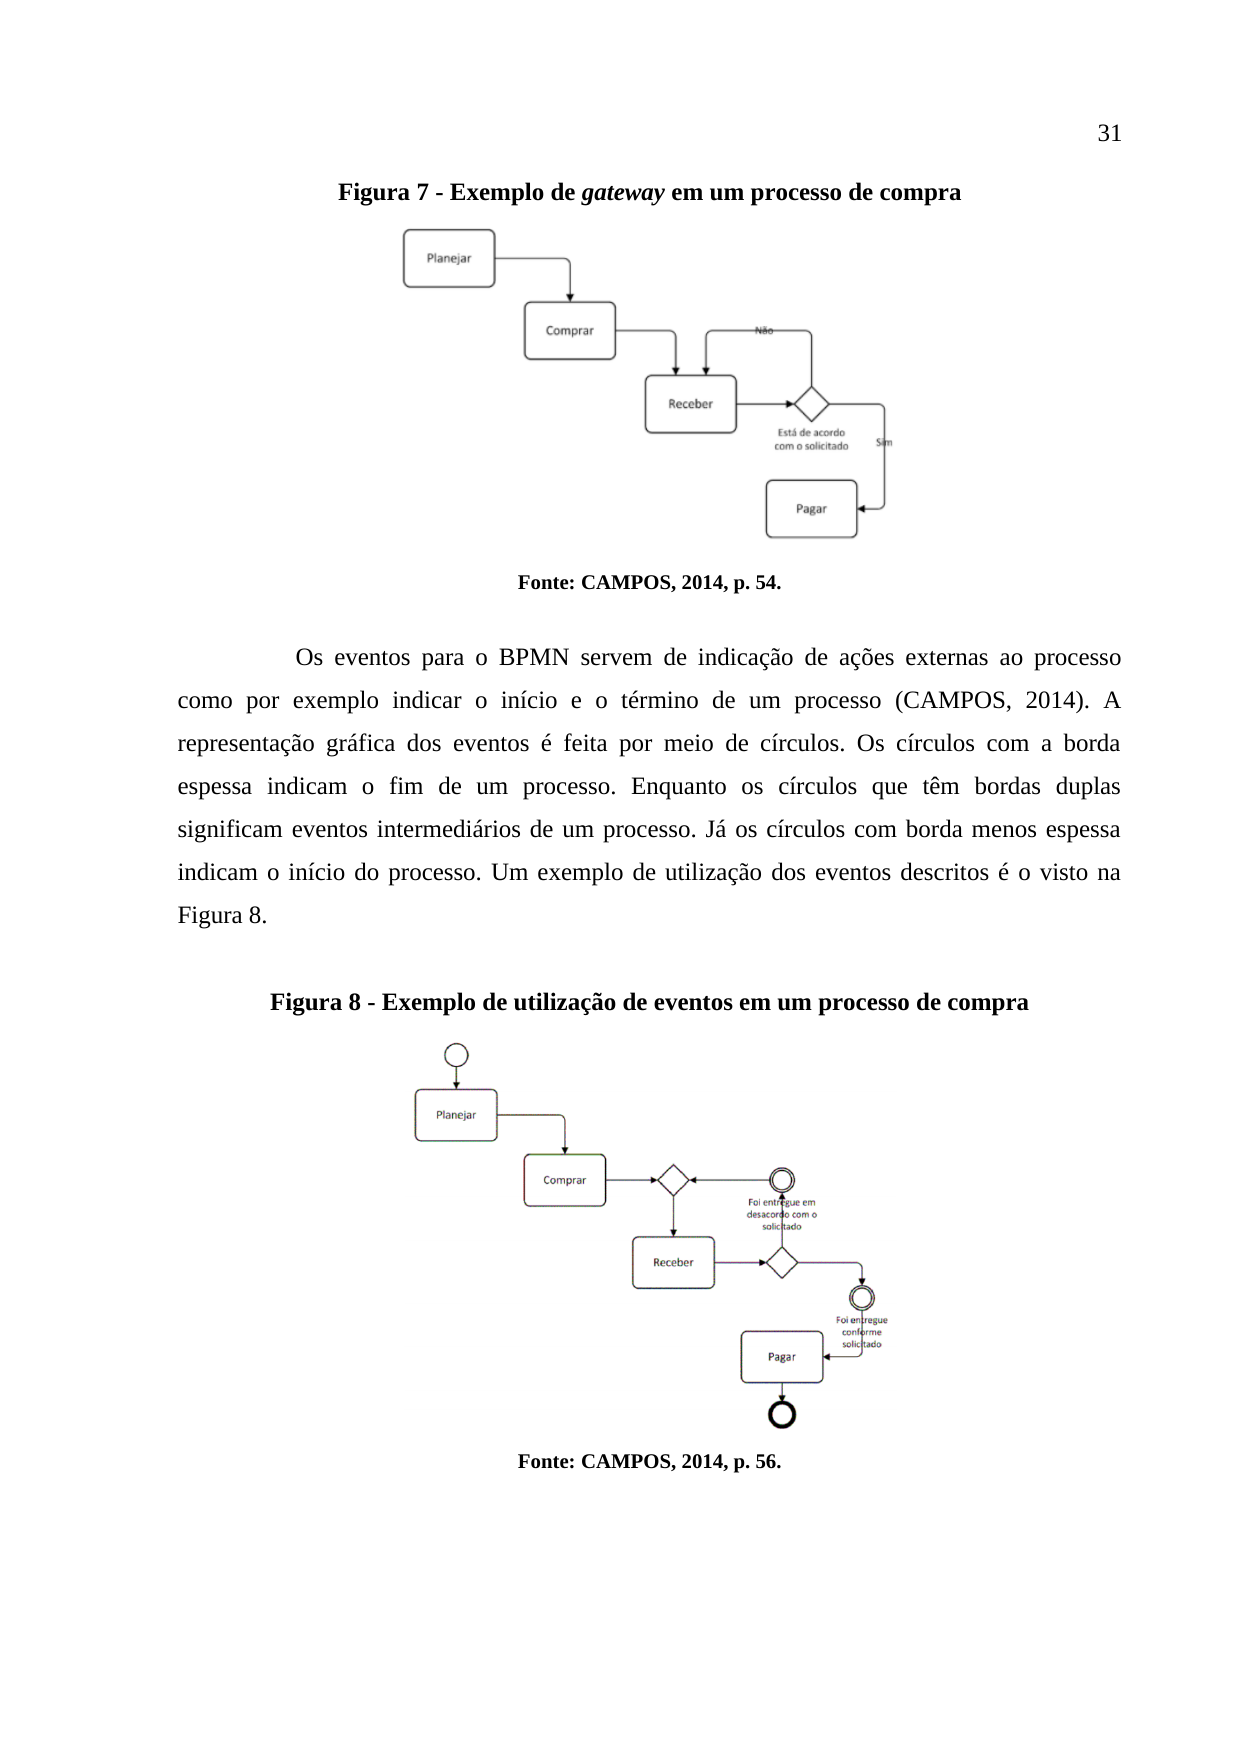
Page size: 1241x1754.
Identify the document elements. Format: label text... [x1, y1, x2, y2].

text Figura - Exemplo de gateway em um processo de compra [177, 177, 1122, 206]
text Fonte: CAMPOS, 2014, p. 54. [177, 570, 1122, 594]
text Os eventos para o BPMN servem de indicação de ações externas ao processo como por exemplo indicar o início e o término de um processo (CAMPOS, 2014). A representação gráfica dos eventos é feita por meio de círculos. Os círculos com a borda espessa indicam o fim de um processo. Enquanto os círculos que têm bordas duplas significam eventos intermediários de um processo. Já os círculos com borda menos espessa indicam o início do processo. Um exemplo de utilização dos eventos descritos é o visto na Figura 8. [177, 642, 1122, 929]
text Fonte: CAMPOS, 2014, p. 56. [177, 1449, 1122, 1473]
picture [385, 220, 914, 556]
text Figura - Exemplo de utilização de eventos em um processo de compra [177, 987, 1122, 1016]
picture [398, 1030, 902, 1435]
